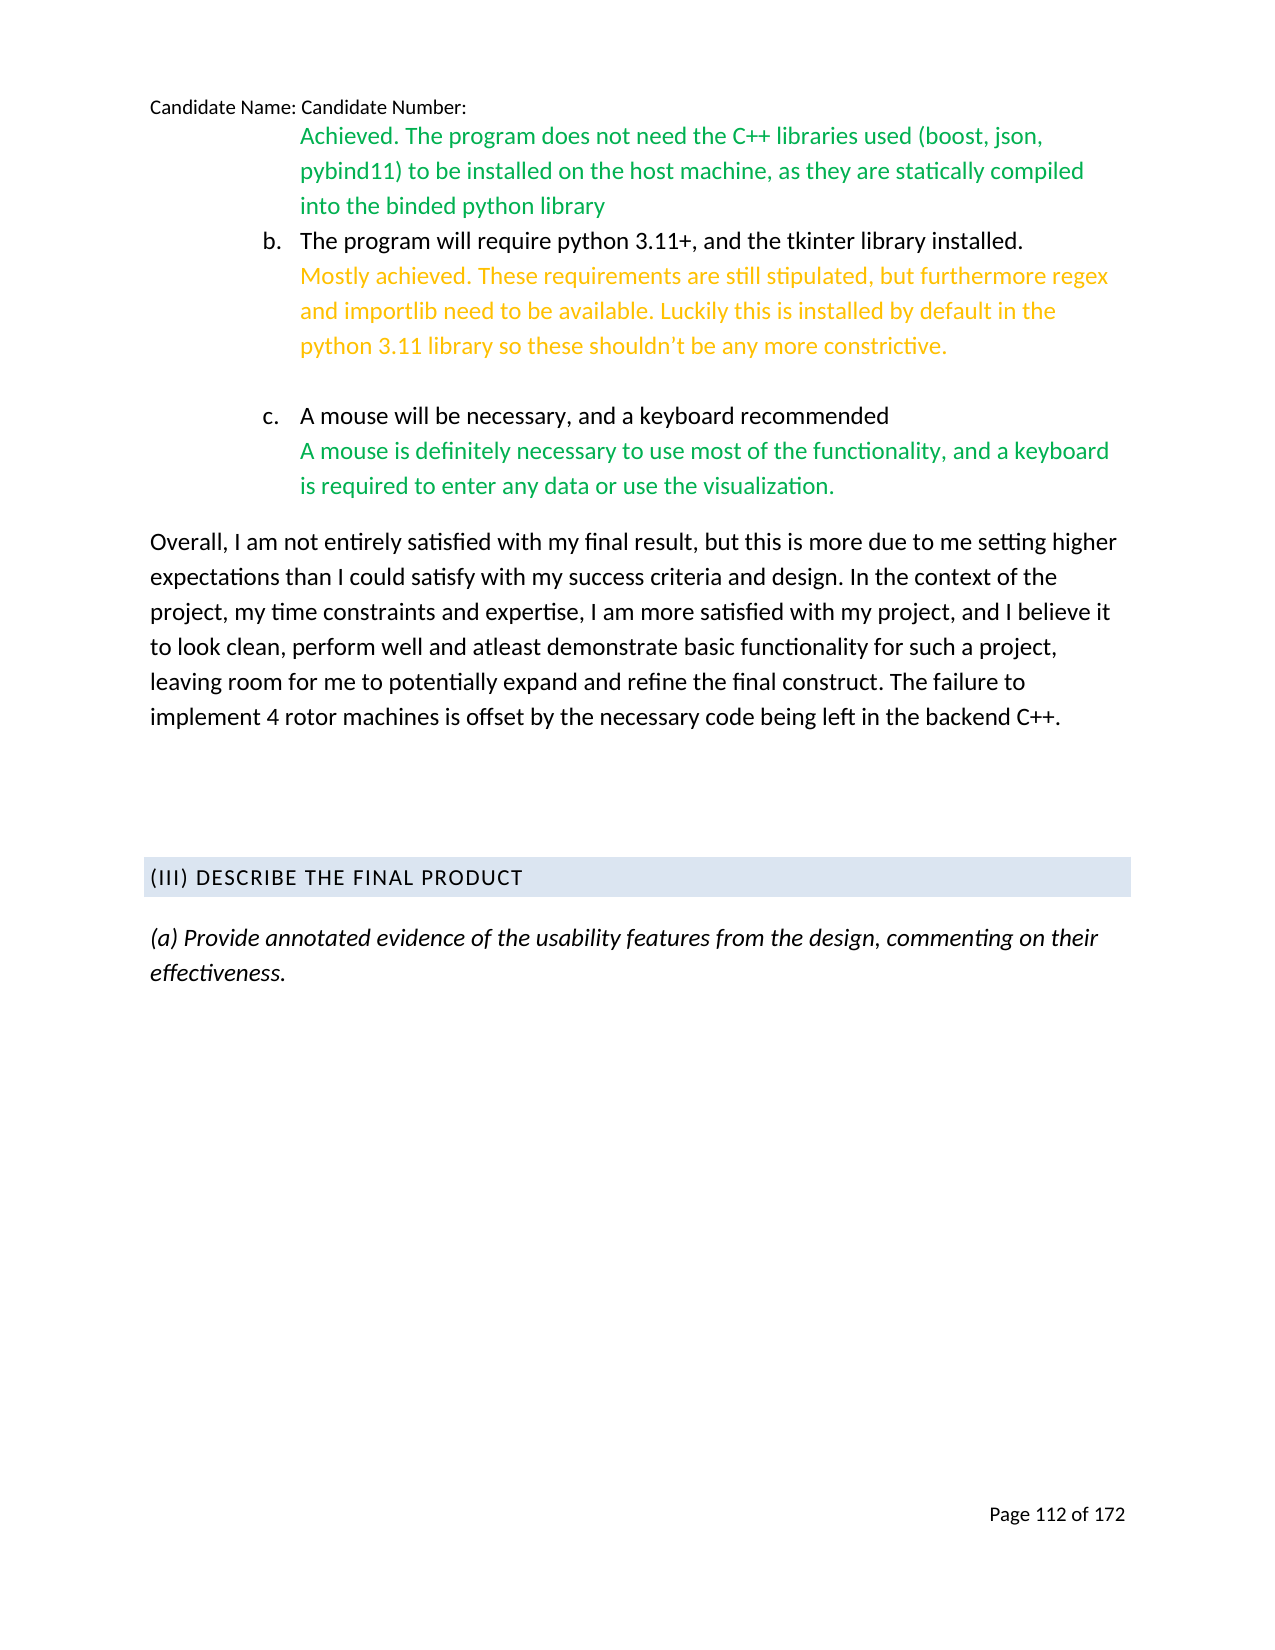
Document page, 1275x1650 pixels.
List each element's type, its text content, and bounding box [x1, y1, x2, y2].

list Mostly achieved. These requirements are still stipulated, but furthermore regex and importlib need to be available. Luckily this is installed by default in the python 3.11 library so these shouldn’t be any more constrictive. [300, 260, 1125, 361]
list A mouse is definitely necessary to use most of the functionality, and a keyboard is required to enter any data or use the visualization. [300, 435, 1125, 501]
list A mouse will be necessary, and a keyboard recommended [262, 400, 1125, 431]
subtitle (III) DESCRIBE THE FINAL PRODUCT [150, 863, 1125, 891]
text (a) Provide annotated evidence of the usability features from the design, commenting on their effectiveness. [150, 922, 1125, 988]
list Achieved. The program does not need the C++ libraries used (boost, json, pybind11) to be installed on the host machine, as they are statically compiled into the binded python library [300, 120, 1125, 221]
list The program will require python 3.11+, and the tkinter library installed. [262, 225, 1125, 256]
text Overall, I am not entirely satisfied with my final result, but this is more due to me setting higher expectations than I could satisfy with my success criteria and design. In the context of the project, my time constraints and expertise, I am more satisfied with my project, and I believe it to look clean, perform well and atleast demonstrate basic functionality for such a project, leaving room for me to potentially expand and refine the final construct. The failure to implement 4 rotor machines is offset by the necessary code being left in the backend C++. [150, 526, 1125, 731]
